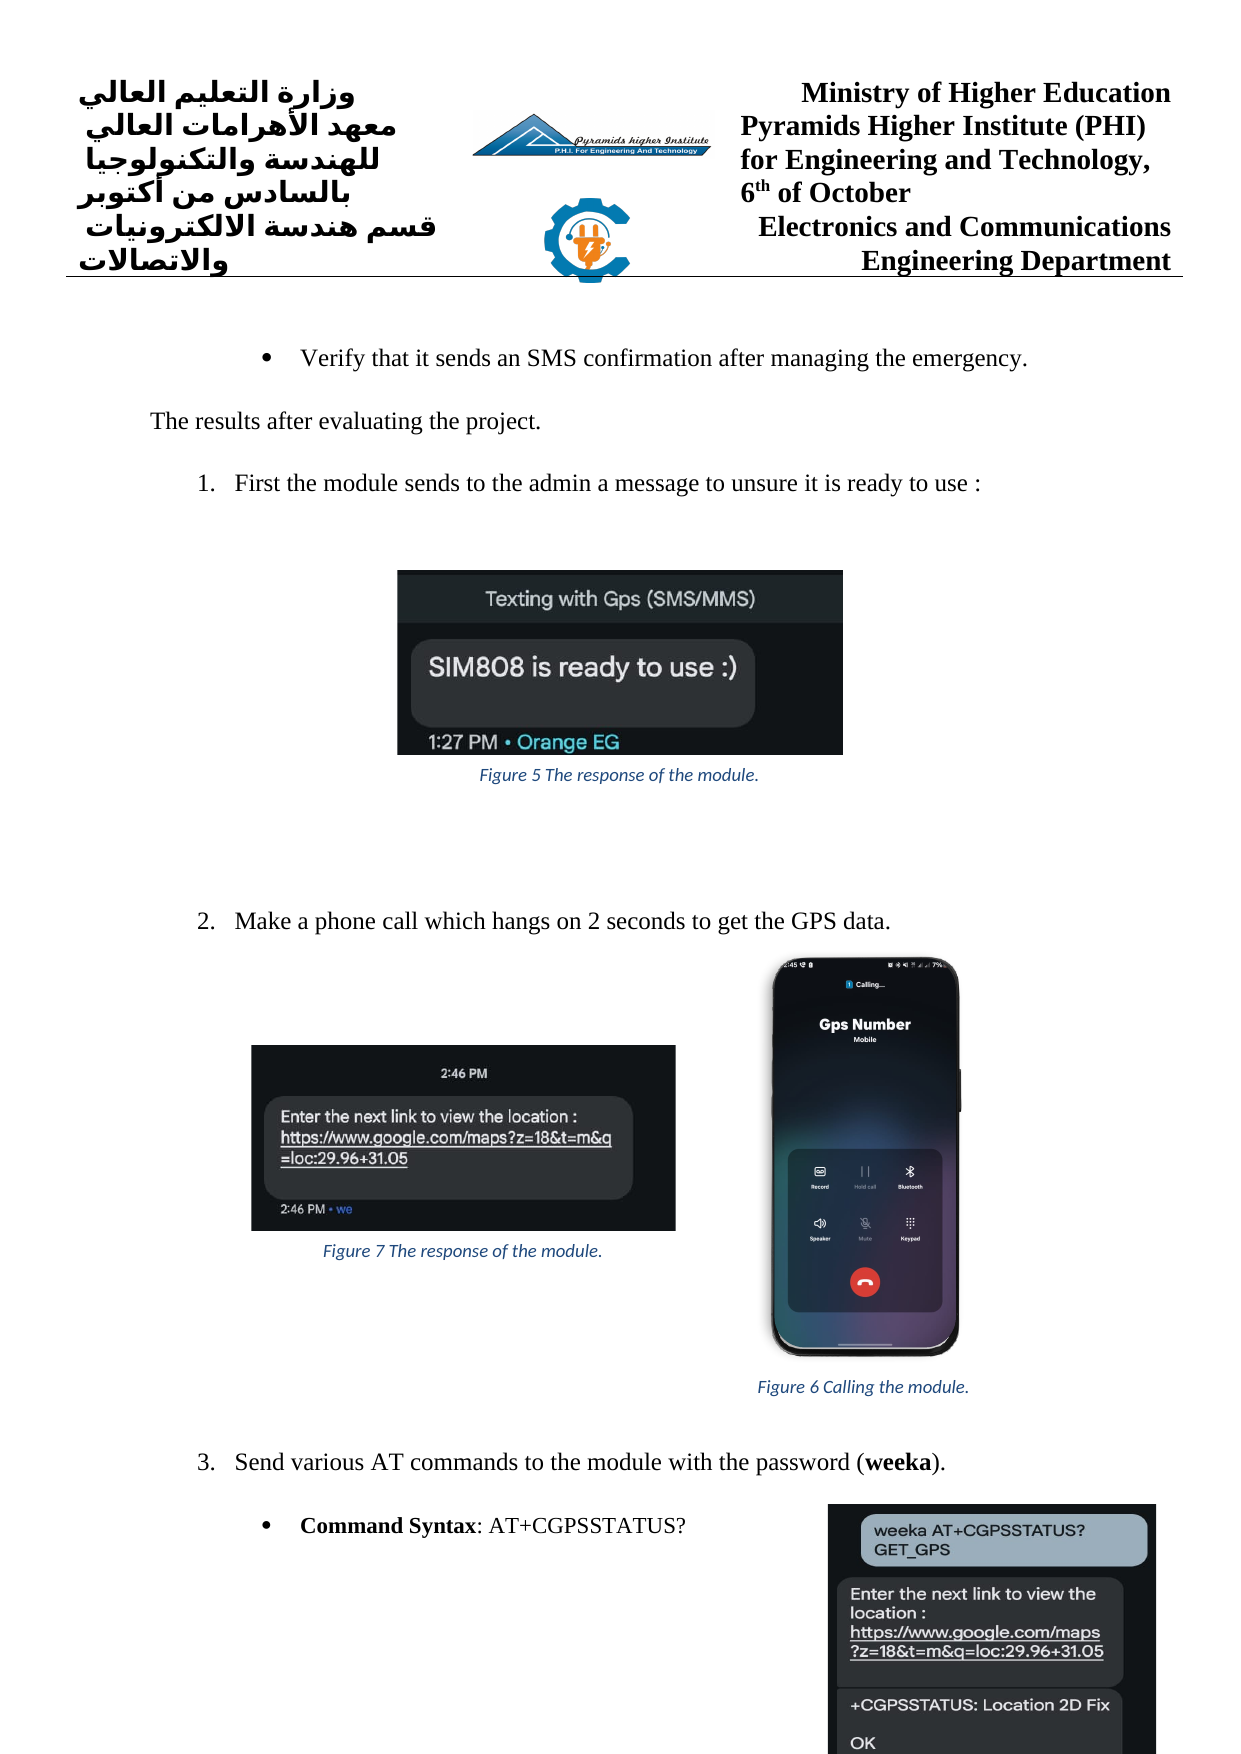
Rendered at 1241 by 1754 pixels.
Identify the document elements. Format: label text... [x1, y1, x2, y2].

picture [602, 277, 633, 283]
picture [251, 929, 1177, 1375]
list Send various AT commands to the module with the password (weeka). [197, 1437, 1090, 1479]
picture [559, 198, 633, 276]
picture [541, 277, 579, 283]
picture [827, 1504, 1157, 1754]
text The results after evaluating the project. [150, 396, 1090, 437]
picture [397, 570, 843, 755]
list Command Syntax: AT+CGPSSTATUS? [262, 1500, 1090, 1542]
picture [472, 110, 715, 159]
picture [541, 198, 579, 276]
list Make a phone call which hangs on 2 seconds to get the GPS data. [197, 896, 1090, 937]
list First the module sends to the admin a message to unsure it is ready to use : [197, 458, 1090, 500]
list Verify that it sends an SMS confirmation after managing the emergency. [262, 333, 1090, 375]
